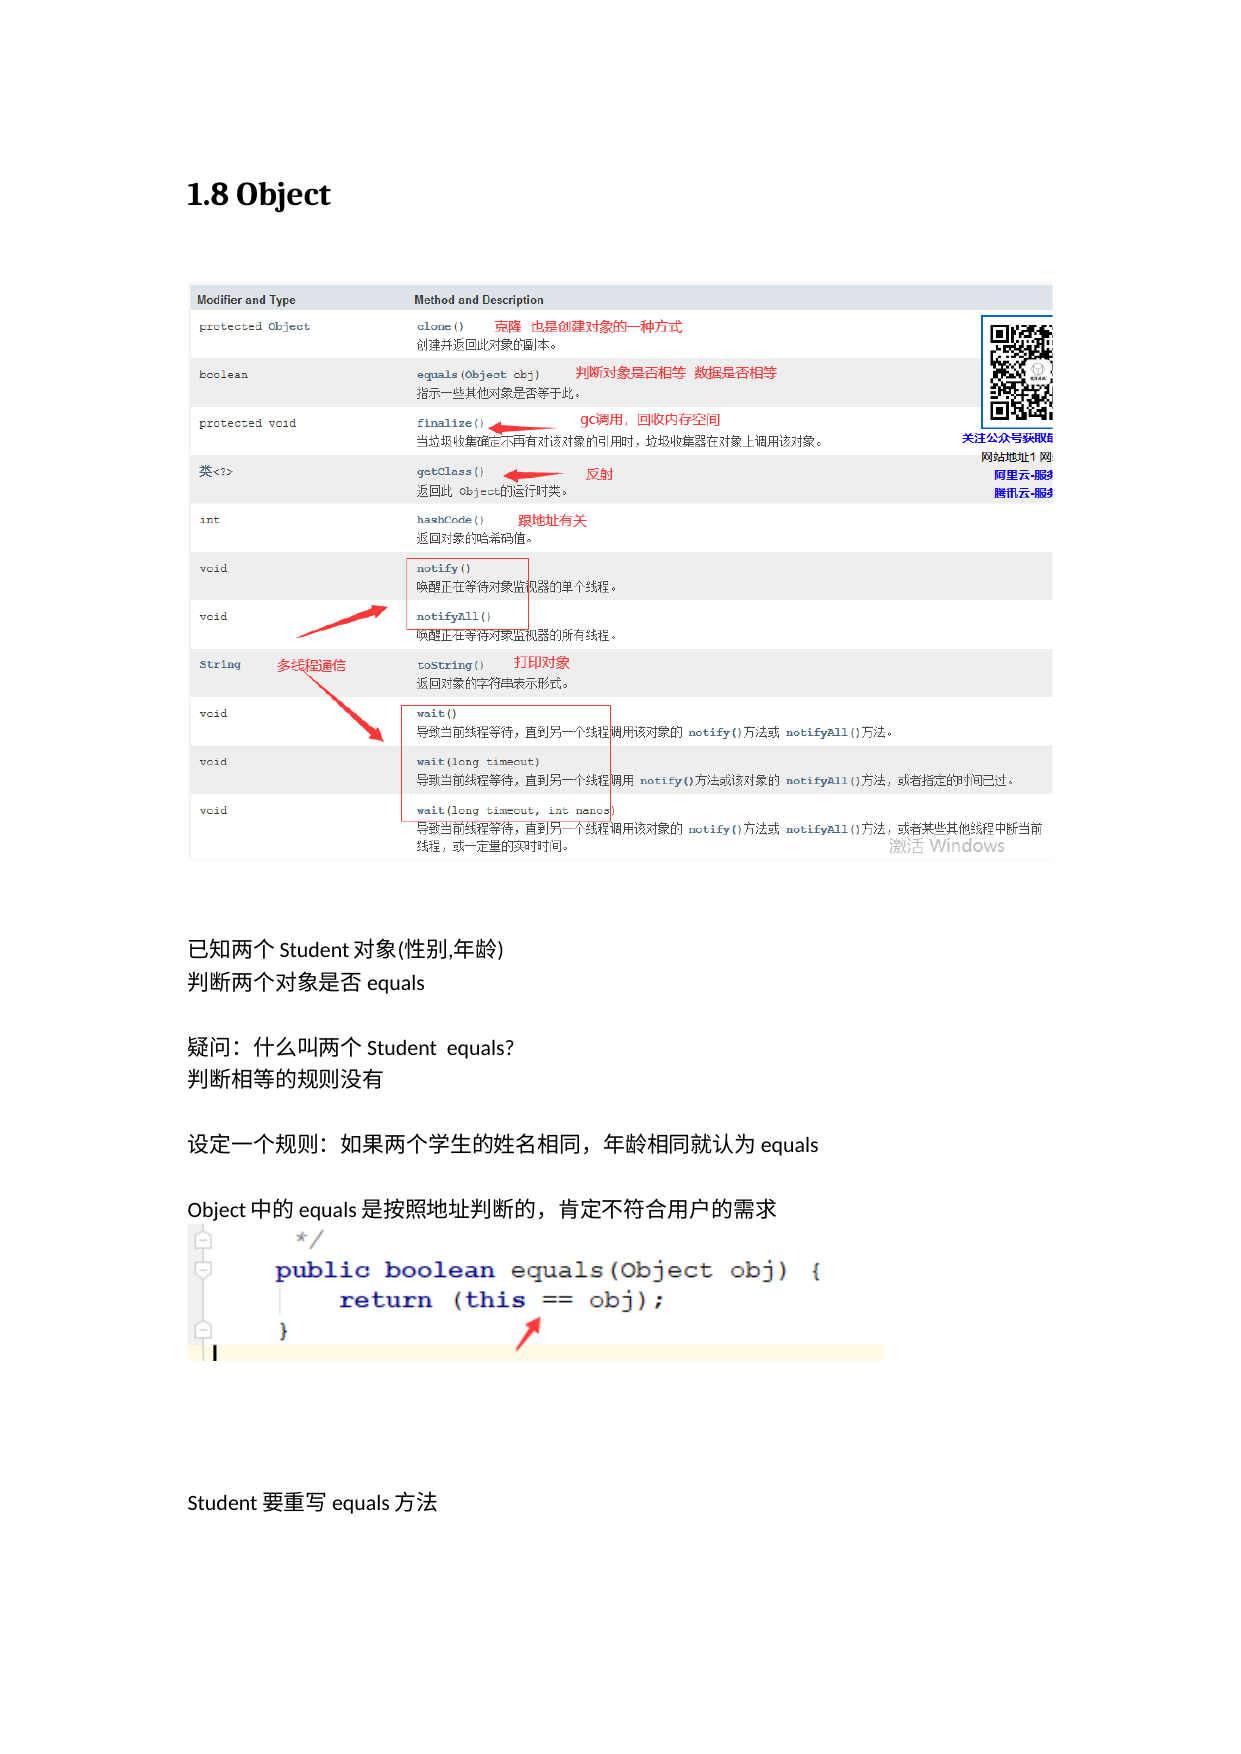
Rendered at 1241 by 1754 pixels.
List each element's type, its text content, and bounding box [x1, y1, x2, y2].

text 判断相等的规则没有 [187, 1062, 1053, 1094]
text Student要重写equals方法 [187, 1484, 1053, 1517]
picture [187, 282, 1053, 860]
picture [187, 1224, 885, 1361]
text 已知两个Student对象(性别,年龄) [187, 932, 1053, 964]
text Object中的equals是按照地址判断的，肯定不符合用户的需求 [187, 1192, 1053, 1224]
text 判断两个对象是否equals [187, 964, 1053, 997]
subtitle 1.8 Object [187, 162, 1053, 227]
text 疑问：什么叫两个Student equals? [187, 1029, 1053, 1062]
text 设定一个规则：如果两个学生的姓名相同，年龄相同就认为equals [187, 1127, 1053, 1159]
